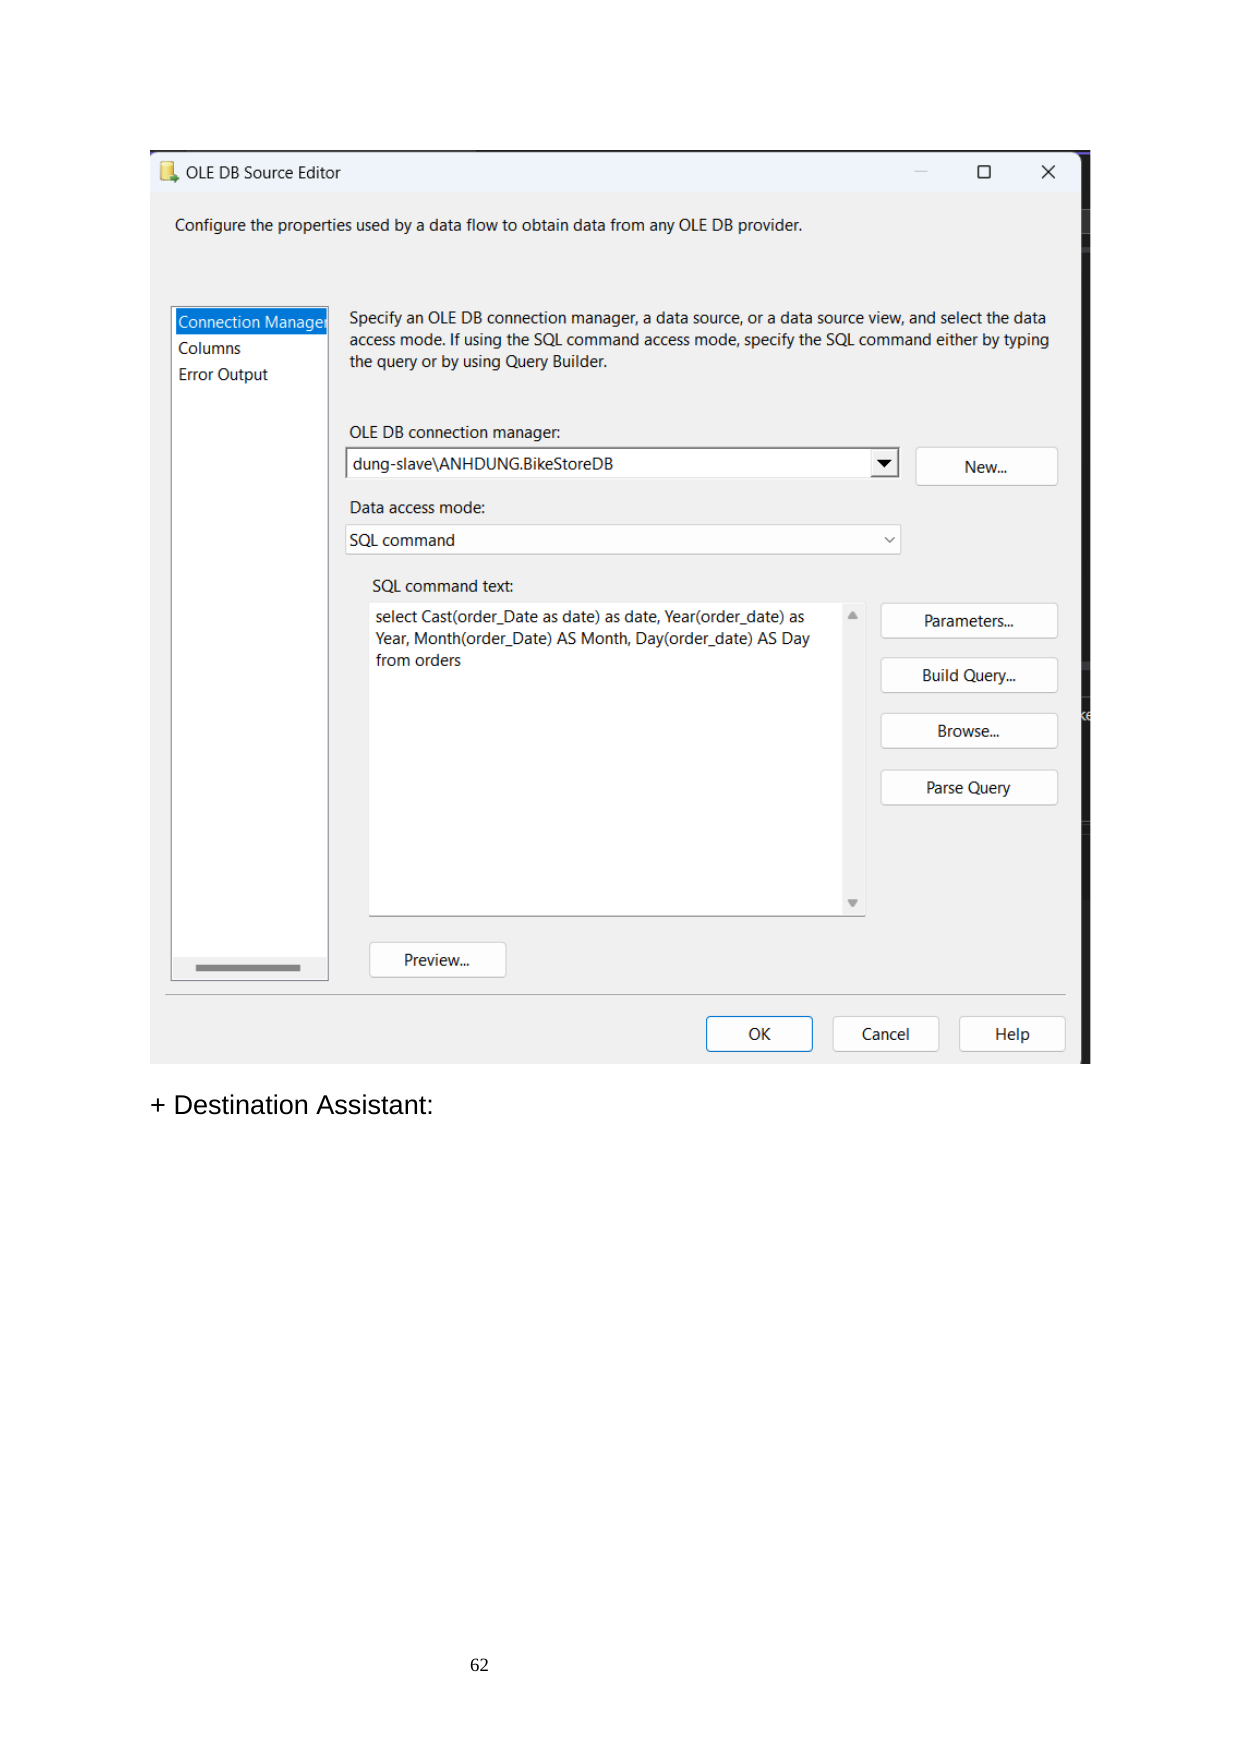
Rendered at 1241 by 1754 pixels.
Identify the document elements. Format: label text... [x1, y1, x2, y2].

text + Destination Assistant: [150, 1089, 1090, 1120]
picture [150, 150, 1091, 1064]
